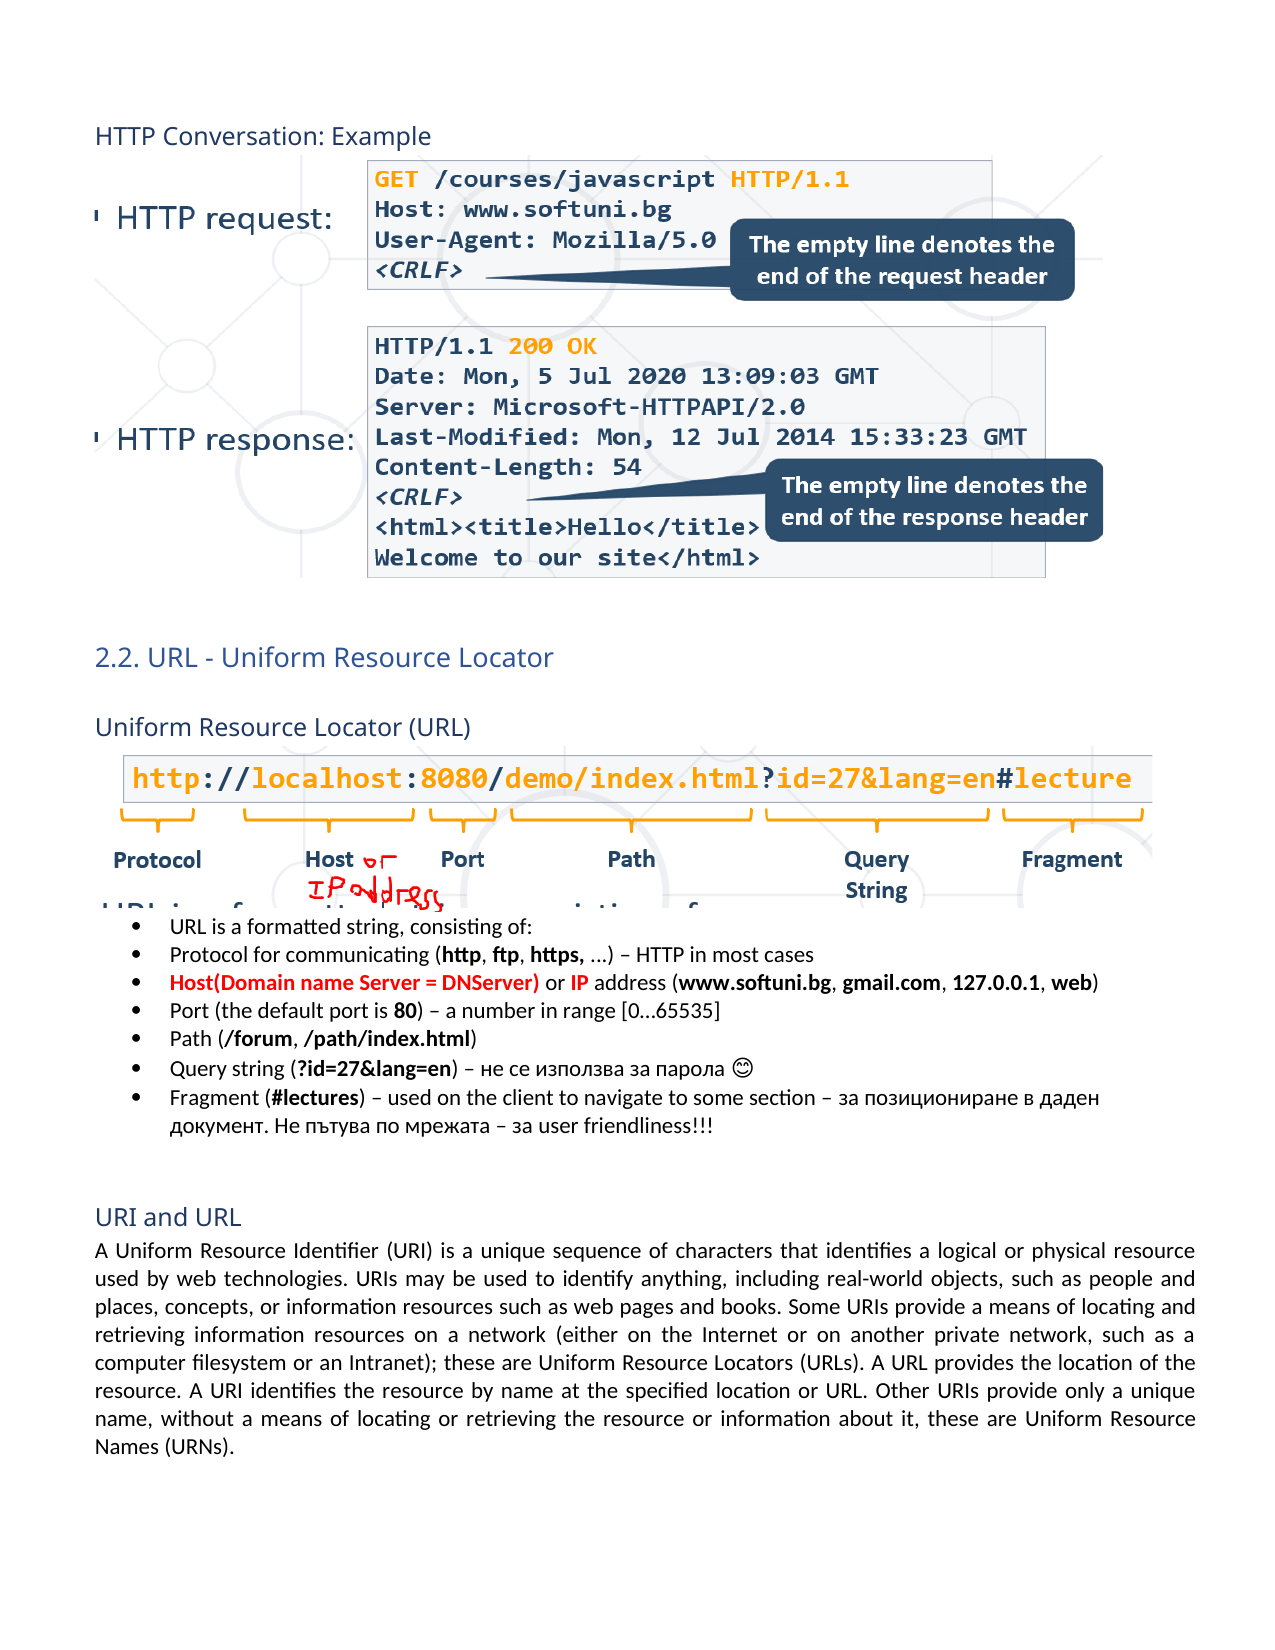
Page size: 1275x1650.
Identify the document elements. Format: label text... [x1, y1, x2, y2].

subtitle 2.2. URL - Uniform Resource Locator [94, 638, 1198, 675]
picture [94, 155, 1104, 578]
list Path (/forum, /path/index.html) [132, 1024, 1198, 1052]
list Port (the default port is 80) – a number in range [0…65535] [132, 996, 1198, 1024]
subtitle URI and URL [94, 1199, 1198, 1233]
text A Uniform Resource Identifier (URI) is a unique sequence of characters that identifies a logical or physical resource used by web technologies. URIs may be used to identify anything, including real-world objects, such as people and places, concepts, or information resources such as web pages and books. Some URIs provide a means of locating and retrieving information resources on a network (either on the Internet or on another private network, such as a computer filesystem or an Intranet); these are Uniform Resource Locators (URLs). A URL provides the location of the resource. A URI identifies the resource by name at the specified location or URL. Other URIs provide only a unique name, without a means of locating or retrieving the resource or information about it, these are Uniform Resource Names (URNs). [94, 1236, 1198, 1460]
subtitle Uniform Resource Locator (URL) [94, 710, 1198, 744]
list Protocol for communicating (http, ftp, https, ...) – HTTP in most cases [132, 940, 1198, 968]
list Host(Domain name Server = DNServer) or IP address (www.softuni.bg, gmail.com, 127.0.0.1, web) [132, 968, 1198, 996]
subtitle HTTP Conversation: Example [94, 118, 1198, 152]
list Fragment (#lectures) – used on the client to navigate to some section – за позициониране в даден документ. Не пътува по мрежата – за user friendliness!!! [132, 1083, 1198, 1139]
list URL is a formatted string, consisting of: [132, 912, 1198, 940]
picture [94, 746, 1153, 912]
list Query string (?id=27&lang=en) – не се използва за парола [132, 1052, 1198, 1083]
